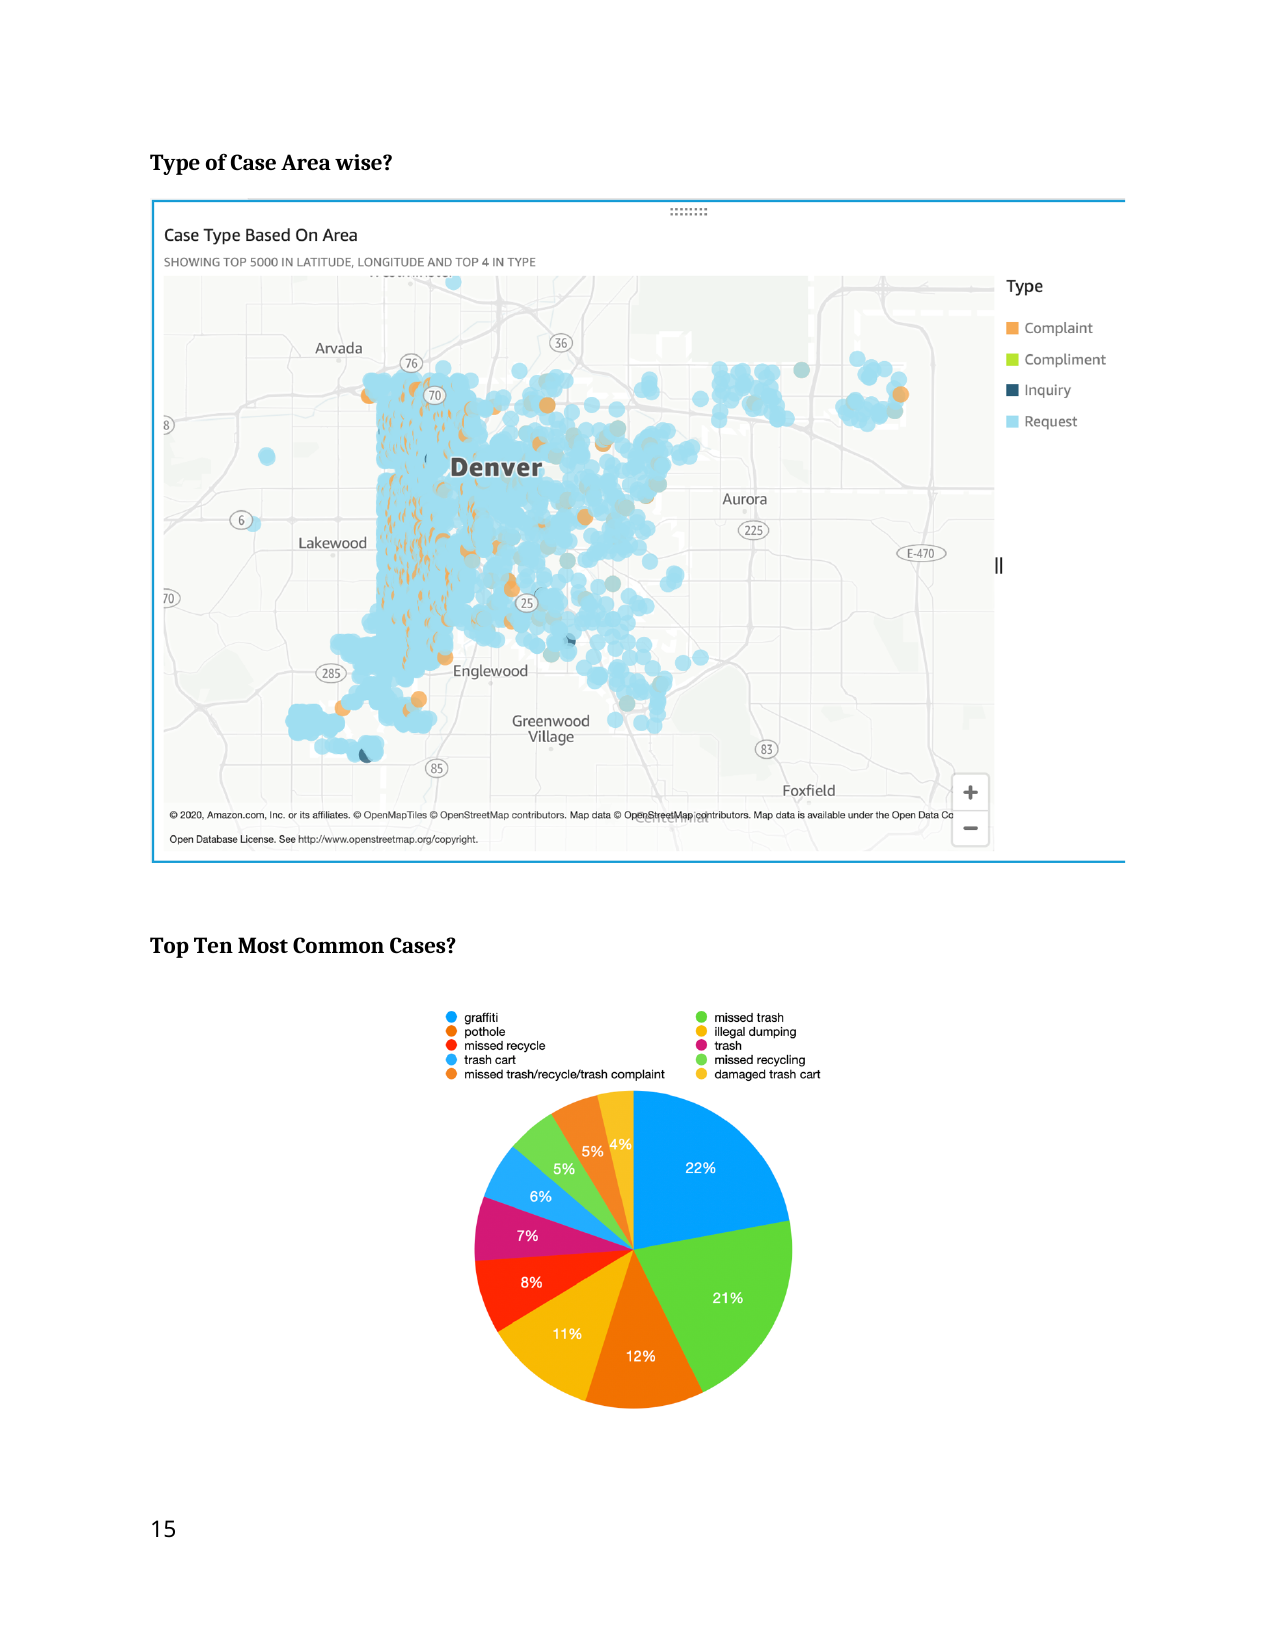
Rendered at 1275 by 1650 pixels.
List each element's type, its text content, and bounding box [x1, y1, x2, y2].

picture [150, 198, 1125, 863]
text Top Ten Most Common Cases? [150, 933, 1125, 959]
picture [375, 981, 900, 1474]
text Type of Case Area wise? [150, 150, 1125, 176]
